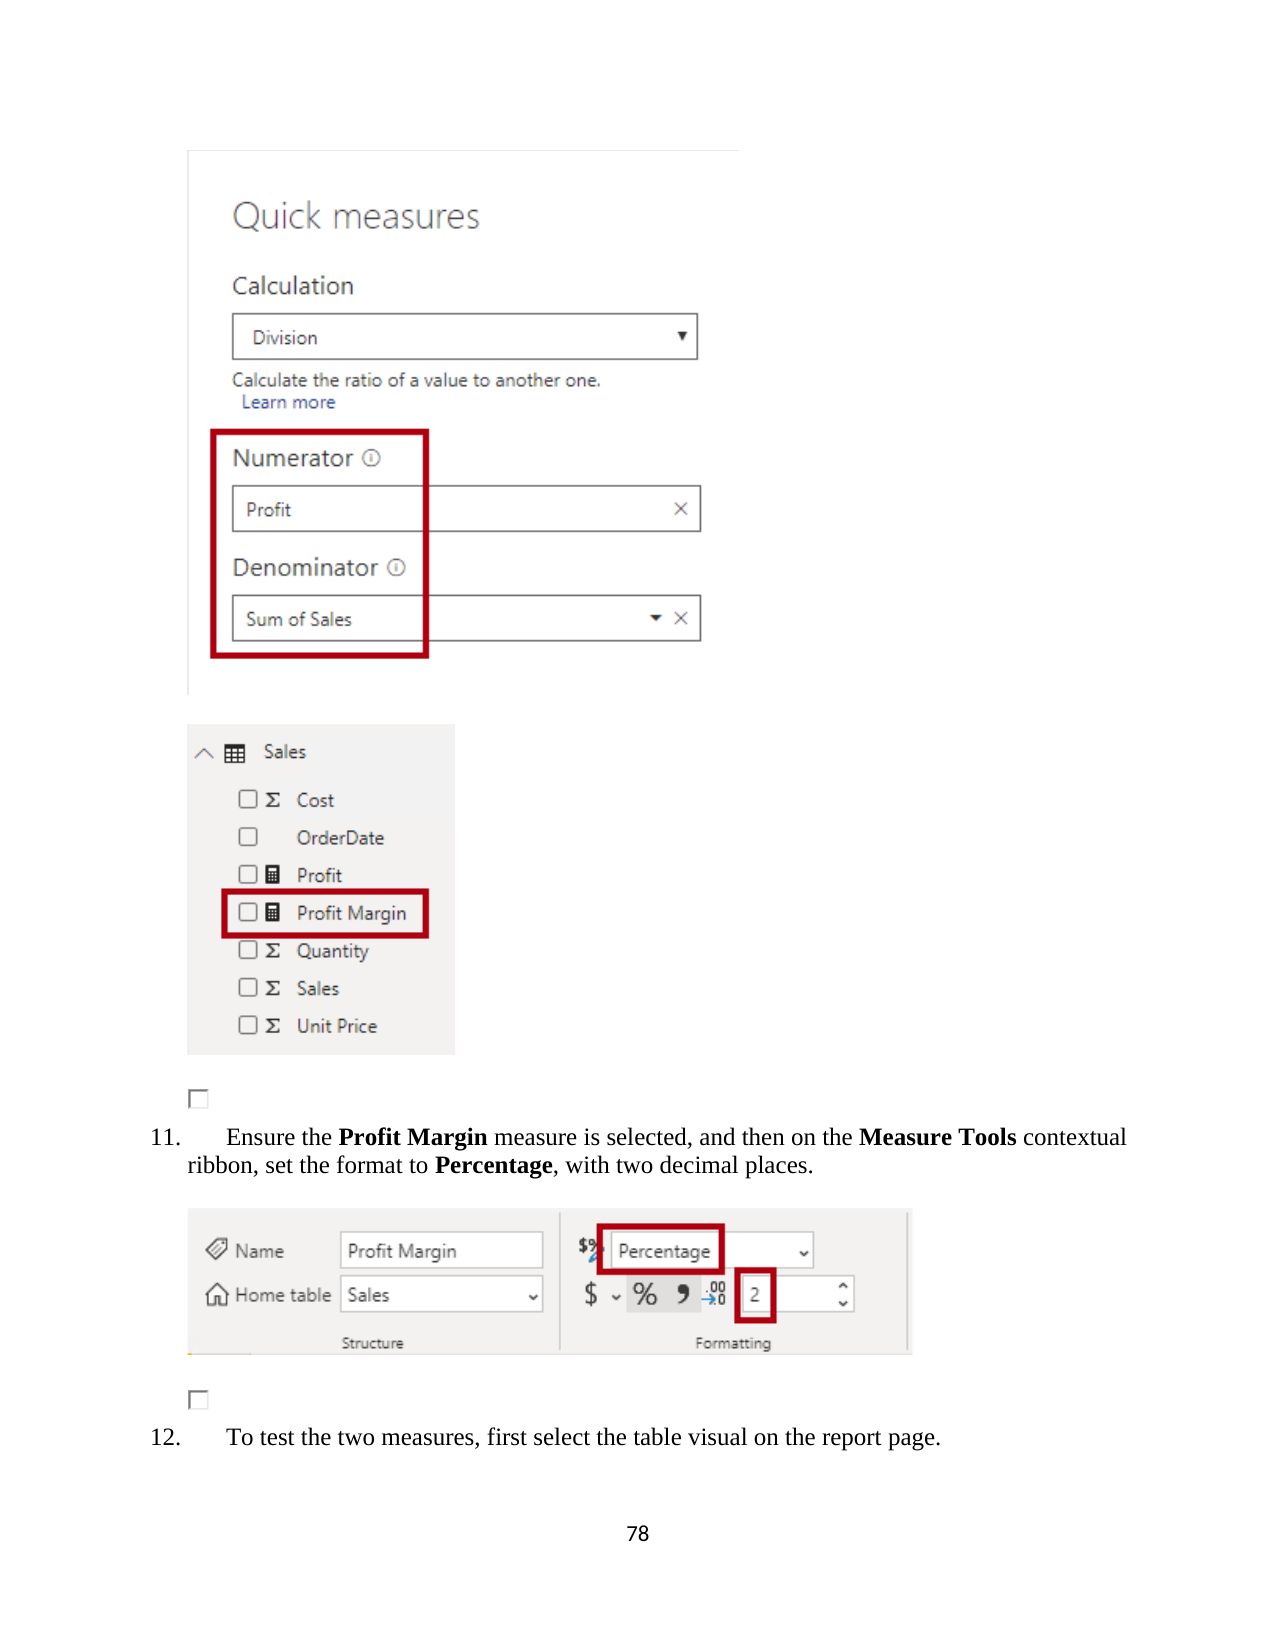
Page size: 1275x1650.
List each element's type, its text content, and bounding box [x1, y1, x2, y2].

picture [187, 724, 456, 1055]
list To test the two measures, first select the table visual on the report page. [150, 1384, 1162, 1451]
picture [187, 150, 739, 695]
picture [187, 1208, 913, 1355]
list Ensure the Profit Margin measure is selected, and then on the Measure Tools contextual ribbon, set the format to Percentage, with two decimal places. [150, 1083, 1162, 1179]
